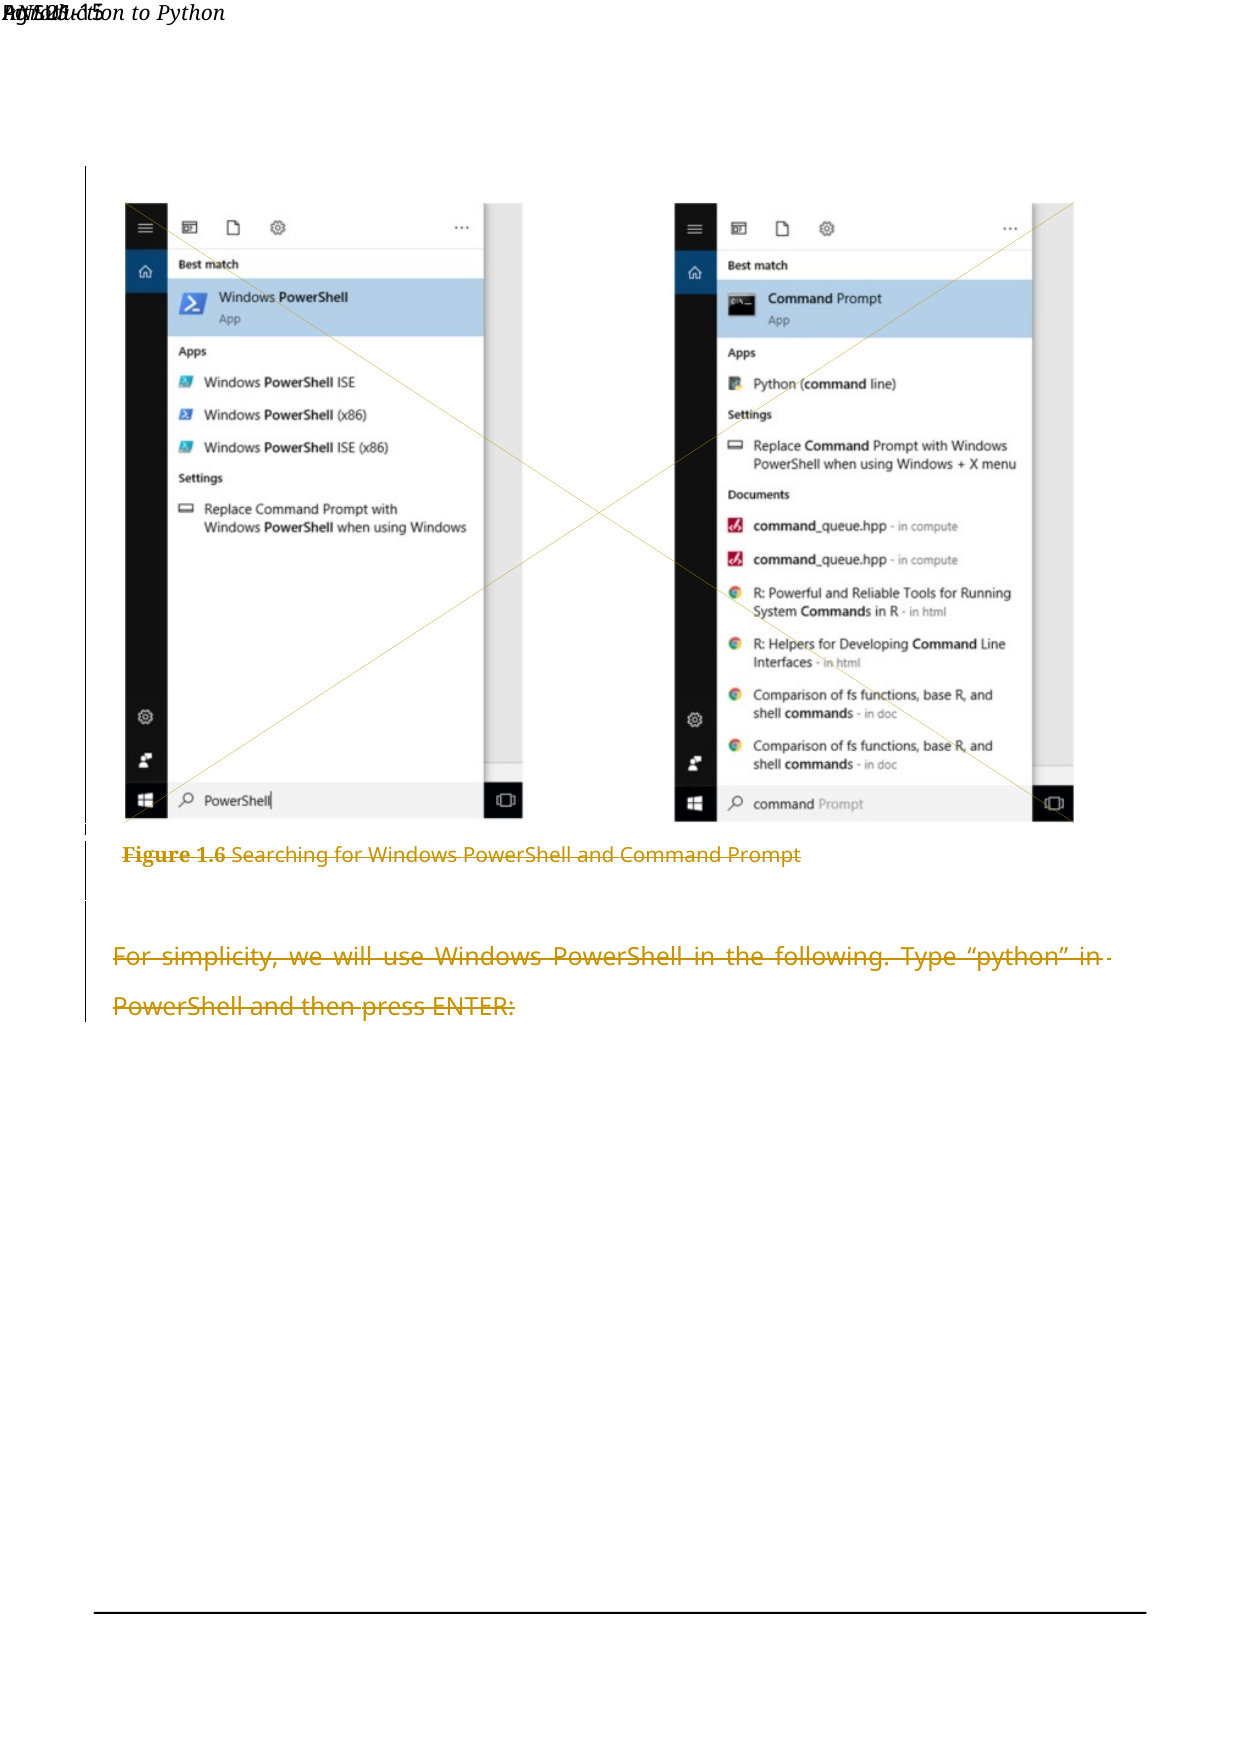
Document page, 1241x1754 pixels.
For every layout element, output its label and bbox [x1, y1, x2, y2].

picture [124, 203, 598, 822]
picture [601, 204, 1074, 821]
picture [126, 514, 1072, 823]
picture [126, 202, 1073, 512]
